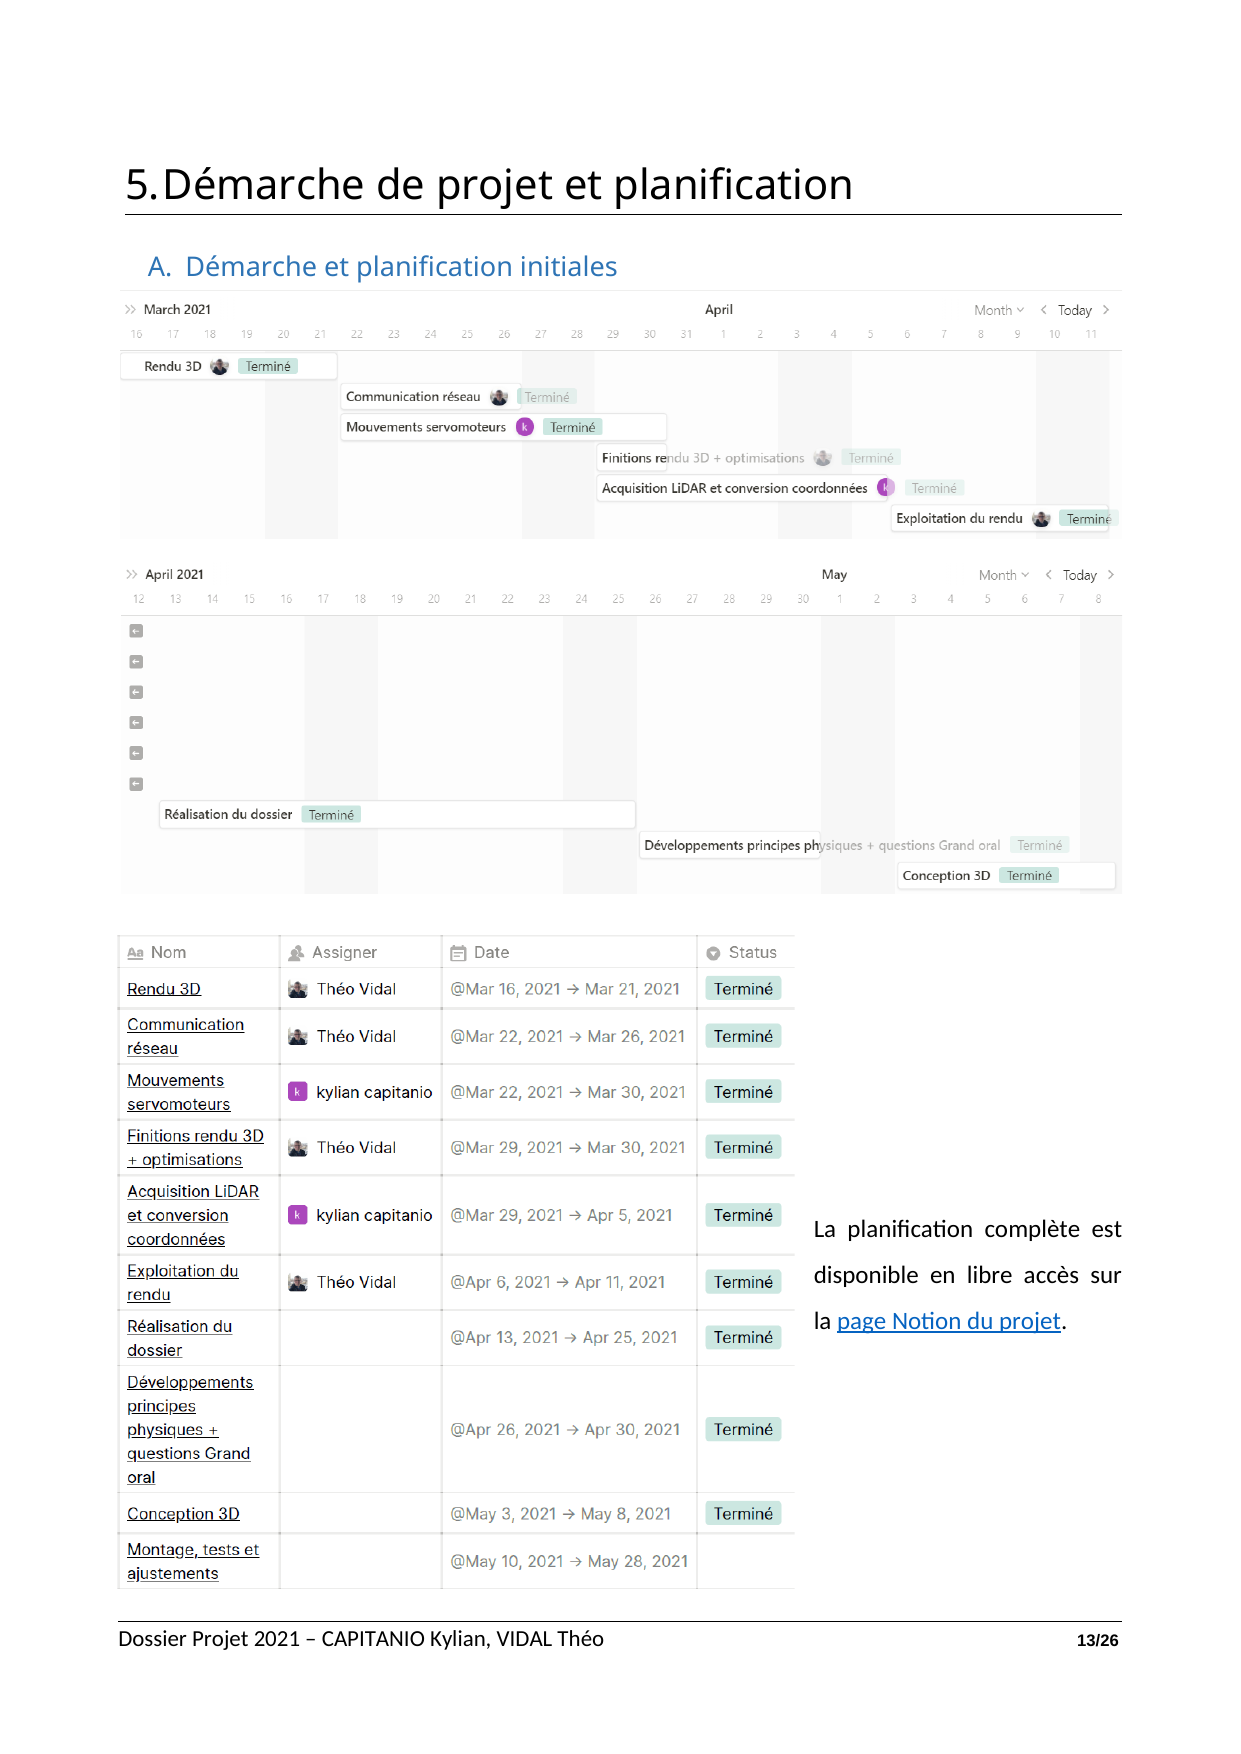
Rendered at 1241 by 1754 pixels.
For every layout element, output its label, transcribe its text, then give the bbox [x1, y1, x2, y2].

text La planification complète est disponible en libre accès sur la page Notion du projet. [795, 1214, 1122, 1336]
picture [117, 933, 795, 1589]
picture [118, 288, 1123, 539]
subtitle Démarche de projet et planification [125, 155, 1122, 214]
subtitle Démarche et planification initiales [148, 247, 1122, 284]
picture [118, 556, 1123, 894]
